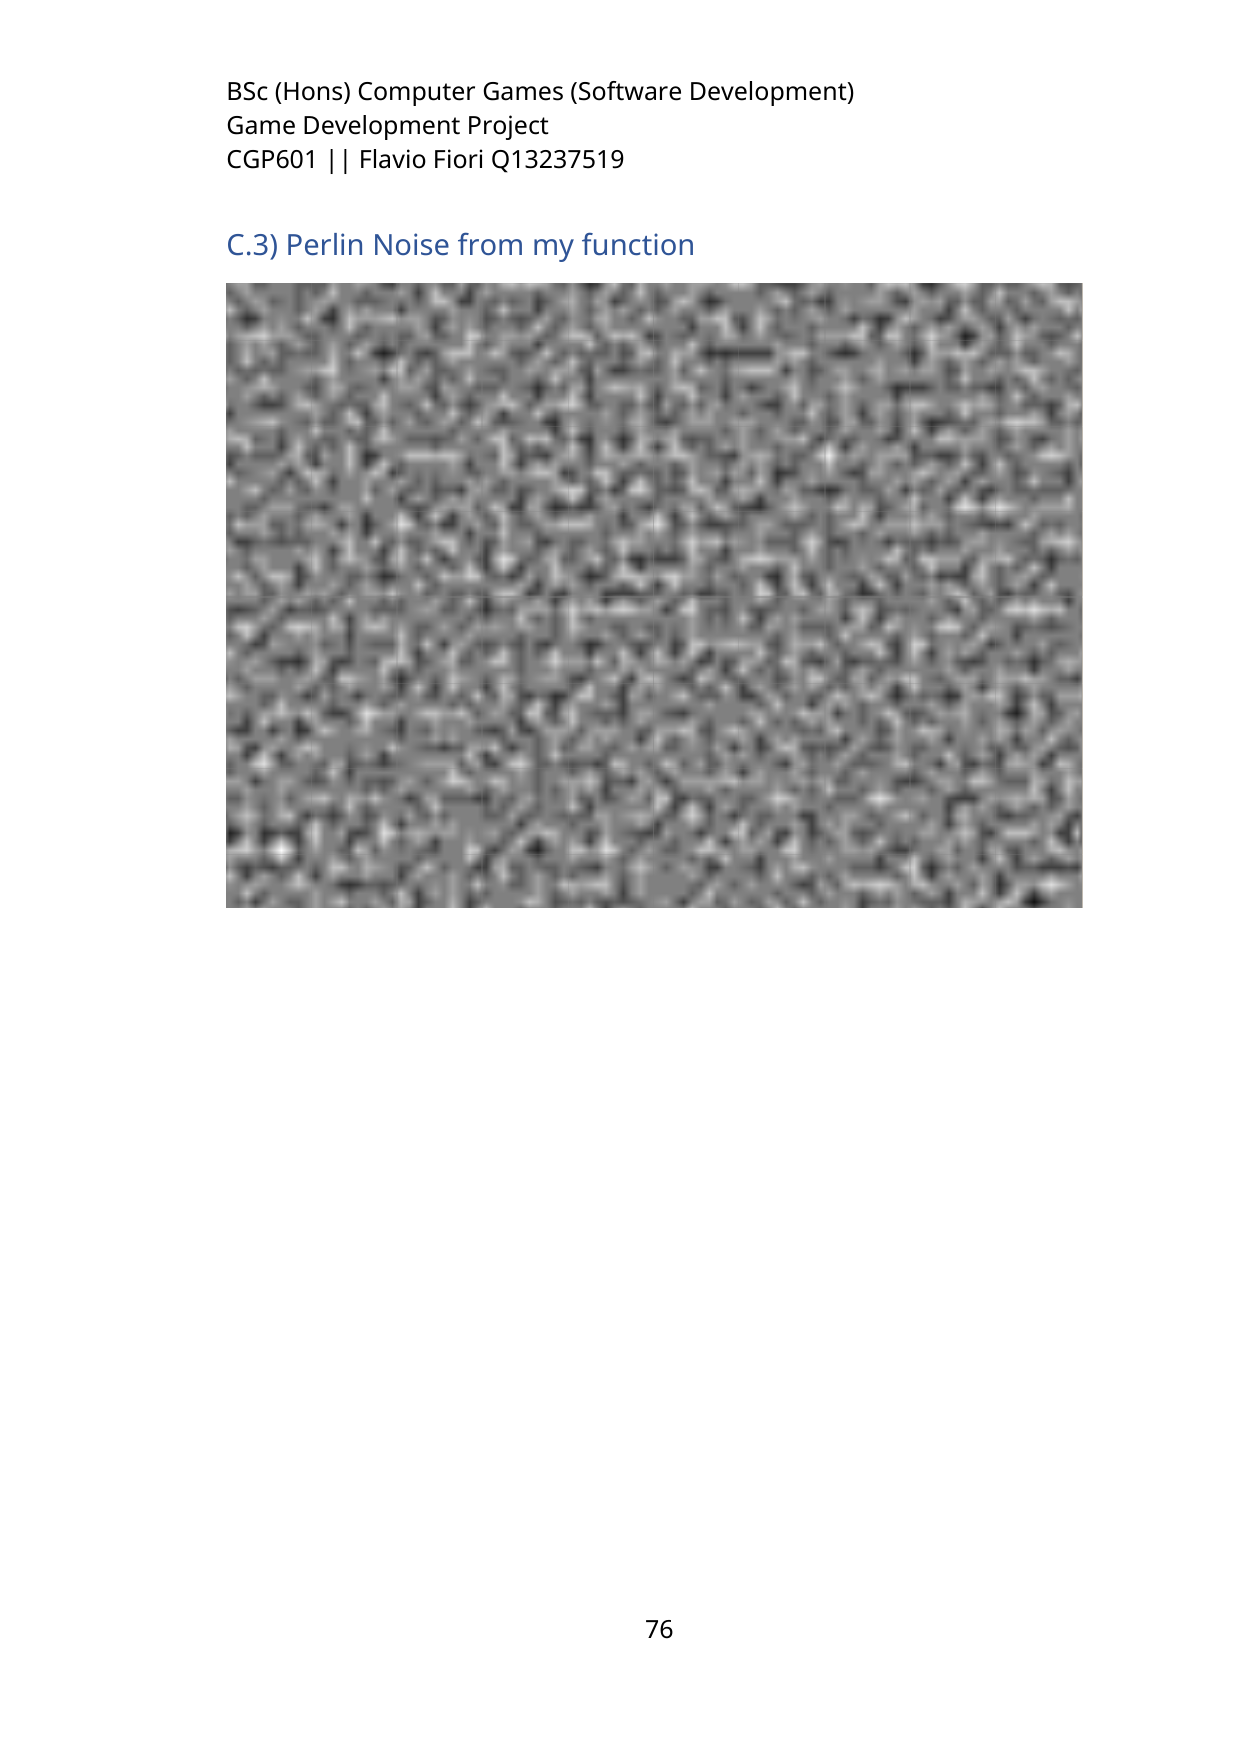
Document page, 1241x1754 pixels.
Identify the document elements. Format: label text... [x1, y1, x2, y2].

subtitle C.3) Perlin Noise from my function [226, 224, 1092, 264]
picture [226, 283, 1083, 908]
